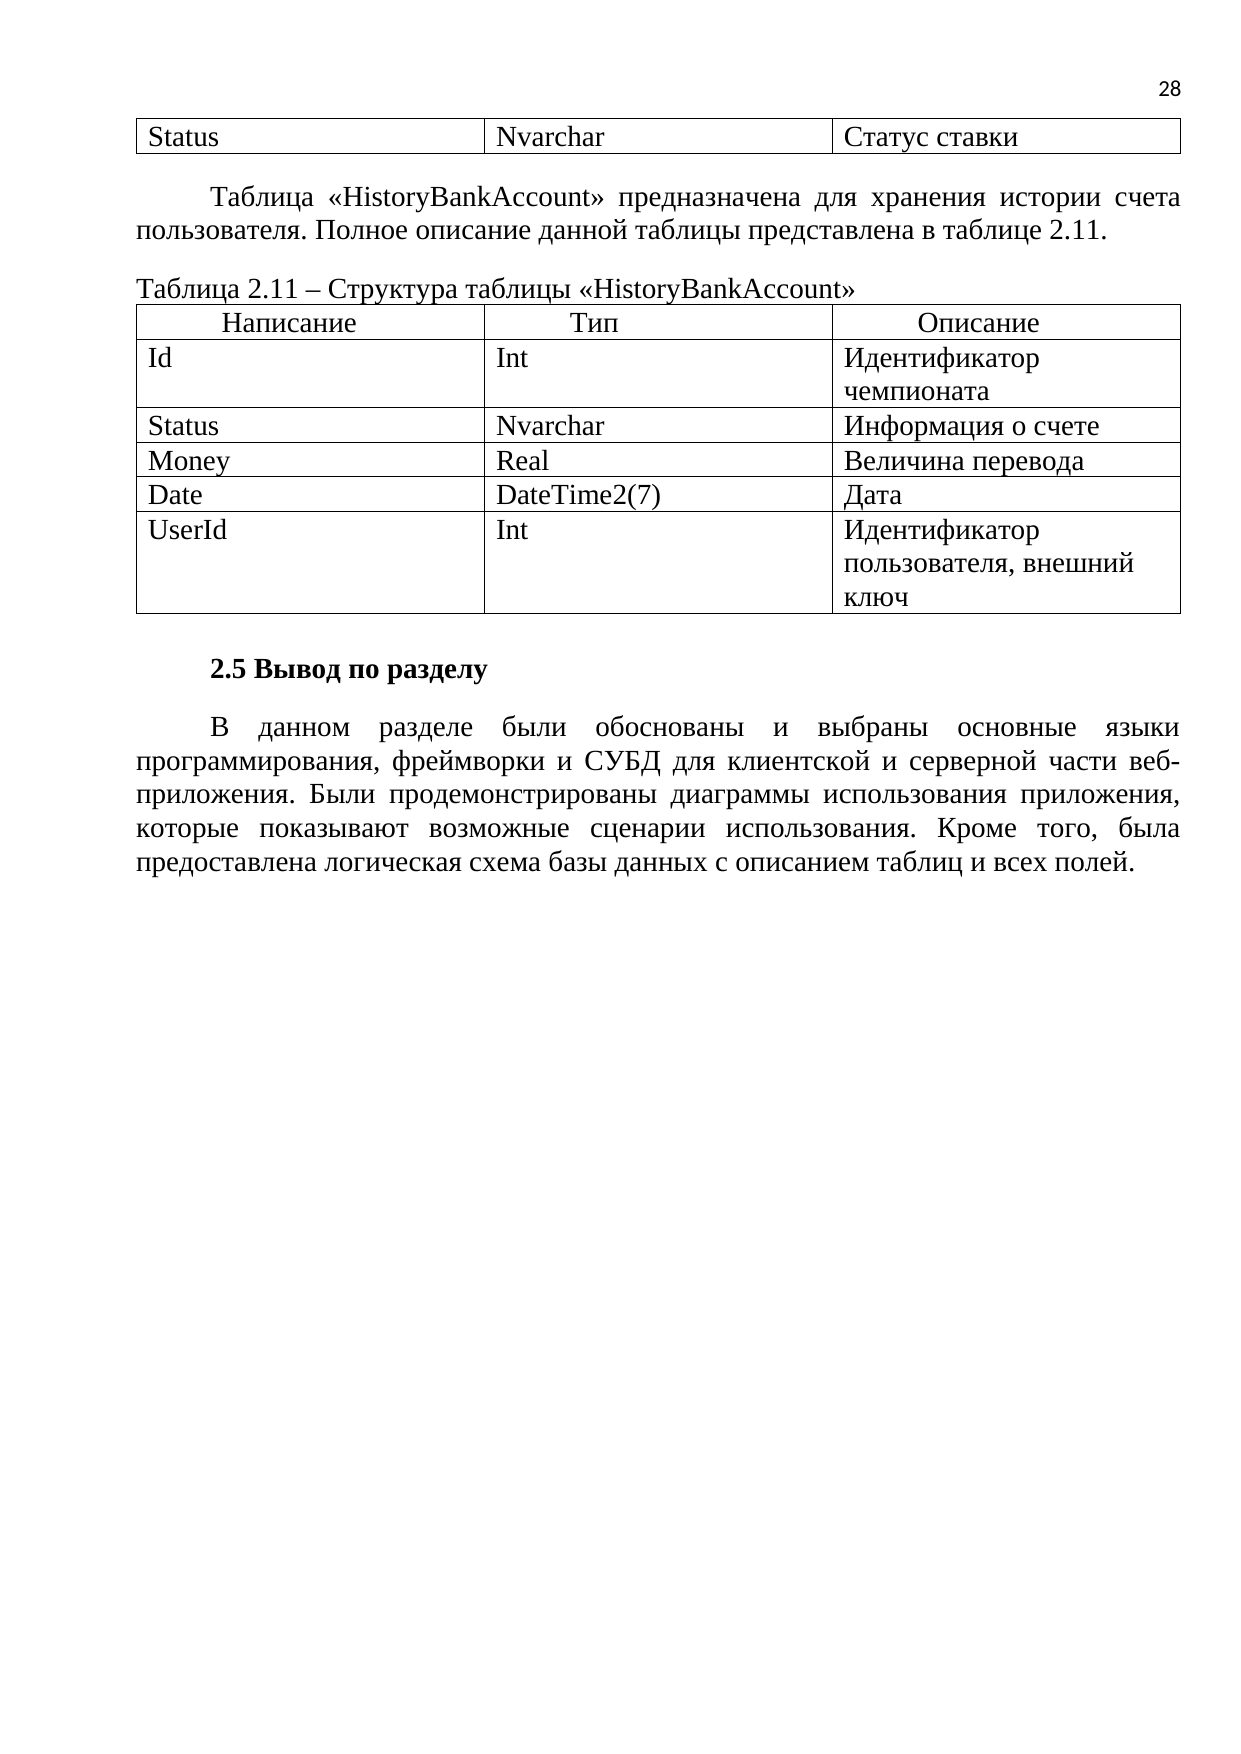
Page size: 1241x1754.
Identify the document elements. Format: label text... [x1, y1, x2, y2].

table_cell DateTime2(7) [485, 477, 832, 511]
table_cell Status [137, 408, 484, 442]
table_cell Money [137, 443, 484, 476]
table_cell Nvarchar [485, 119, 832, 153]
table_cell Real [485, 443, 832, 476]
table_cell Идентификатор чемпионата [833, 340, 1180, 407]
table_header Написание [137, 305, 484, 339]
table_cell Id [137, 340, 484, 407]
text Таблица «HistoryBankAccount» предназначена для хранения истории счета пользователя. Полное описание данной таблицы представлена в таблице 2.11. [136, 179, 1181, 246]
table_cell Дата [833, 477, 1180, 511]
table_cell Идентификатор пользователя, внешний ключ [833, 512, 1180, 612]
table_header Тип [485, 305, 832, 339]
text В данном разделе были обоснованы и выбраны основные языки программирования, фреймворки и СУБД для клиентской и серверной части веб-приложения. Были продемонстрированы диаграммы использования приложения, которые показывают возможные сценарии использования. Кроме того, была предоставлена логическая схема базы данных с описанием таблиц и всех полей. [136, 709, 1181, 877]
table_cell Int [485, 340, 832, 407]
table_cell Status [137, 119, 484, 153]
table_cell Информация о счете [833, 408, 1180, 442]
table_cell Nvarchar [485, 408, 832, 442]
text 2.5 Вывод по разделу [136, 651, 1181, 684]
table_cell Date [137, 477, 484, 511]
table_cell Статус ставки [833, 119, 1180, 153]
table_cell UserId [137, 512, 484, 612]
table_cell Int [485, 512, 832, 612]
text Таблица 2.11 – Структура таблицы «HistoryBankAccount» [136, 271, 1181, 304]
table_header Описание [833, 305, 1180, 339]
table_cell Величина перевода [833, 443, 1180, 476]
